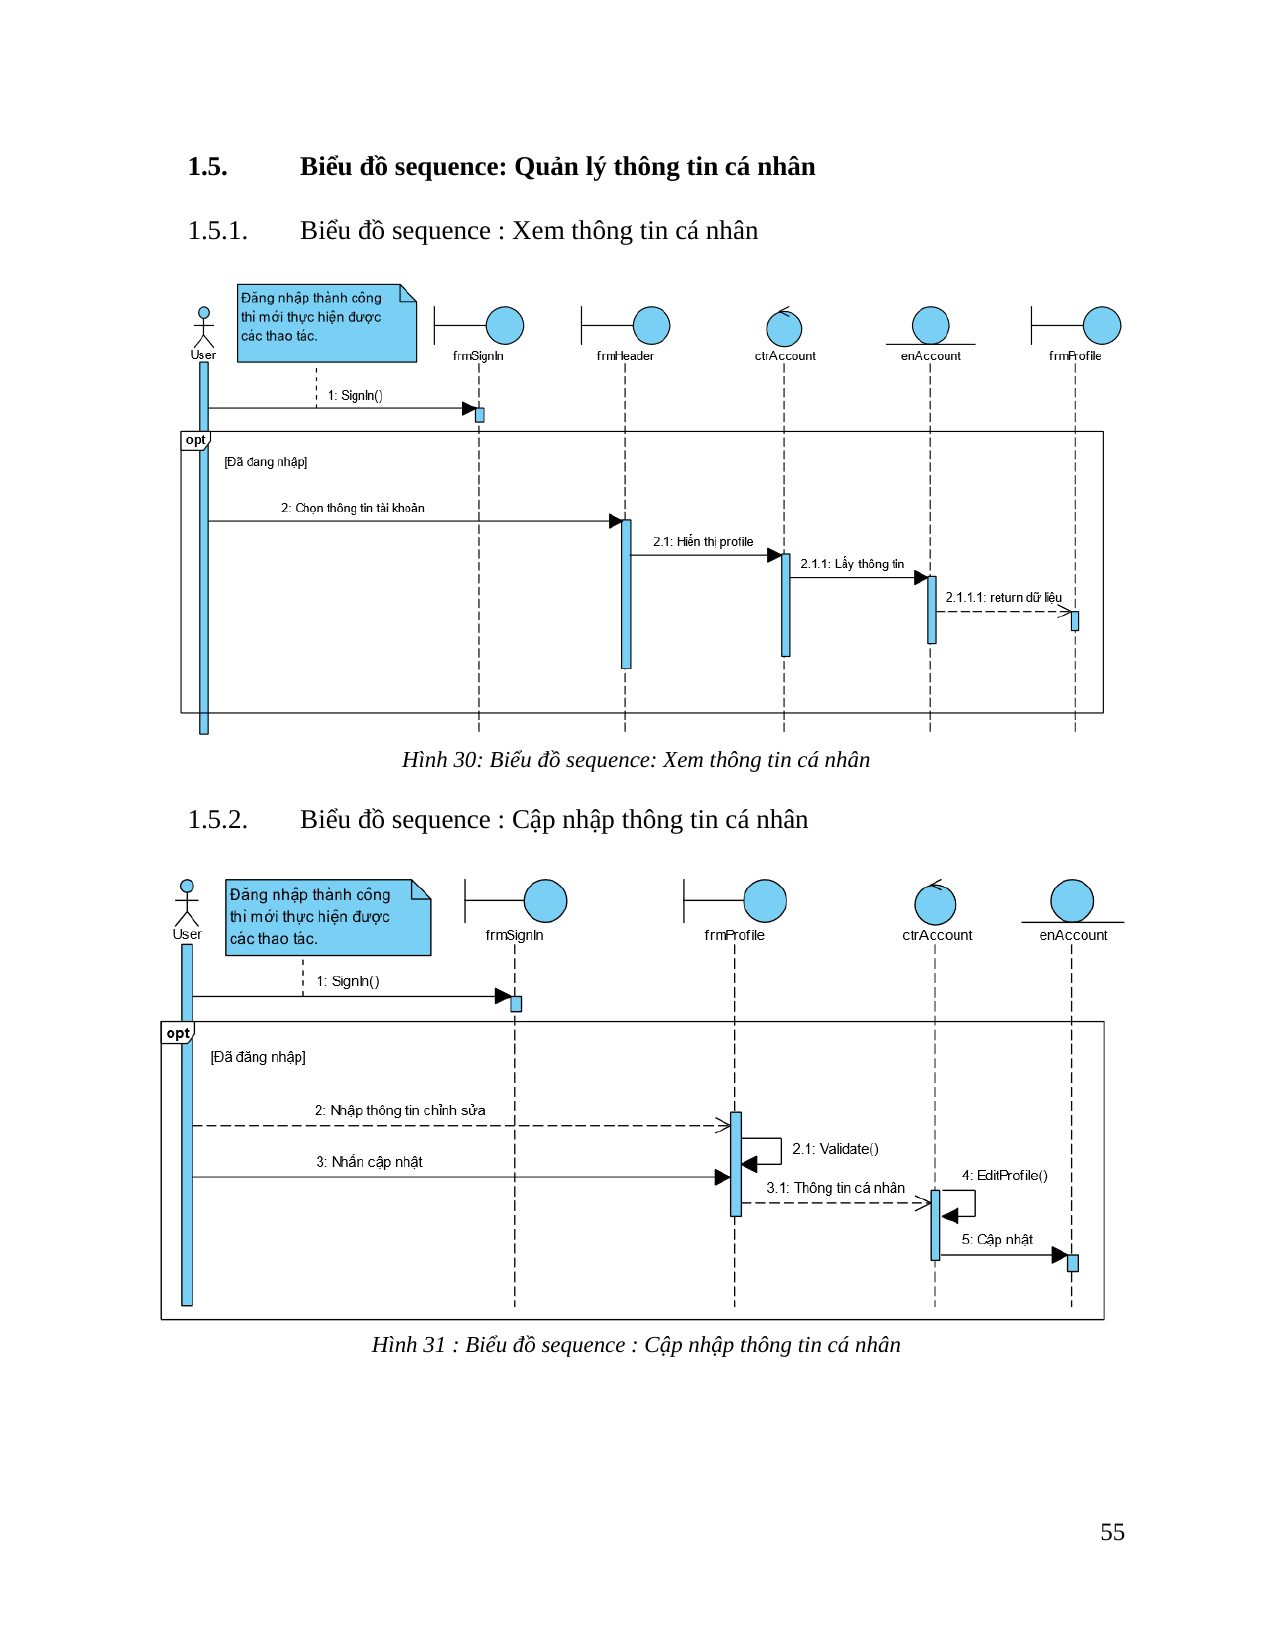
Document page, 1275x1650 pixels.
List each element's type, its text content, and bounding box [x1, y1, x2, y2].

text Hình 30: Biểu đồ sequence: Xem thông tin cá nhân [150, 747, 1125, 773]
subtitle Biểu đồ sequence: Quản lý thông tin cá nhân [187, 150, 1125, 181]
subtitle Biểu đồ sequence : Xem thông tin cá nhân [187, 214, 1125, 245]
picture [150, 276, 1125, 747]
text Hình 31 : Biểu đồ sequence : Cập nhập thông tin cá nhân [150, 1332, 1125, 1357]
subtitle Biểu đồ sequence : Cập nhập thông tin cá nhân [187, 803, 1125, 834]
picture [150, 865, 1125, 1332]
